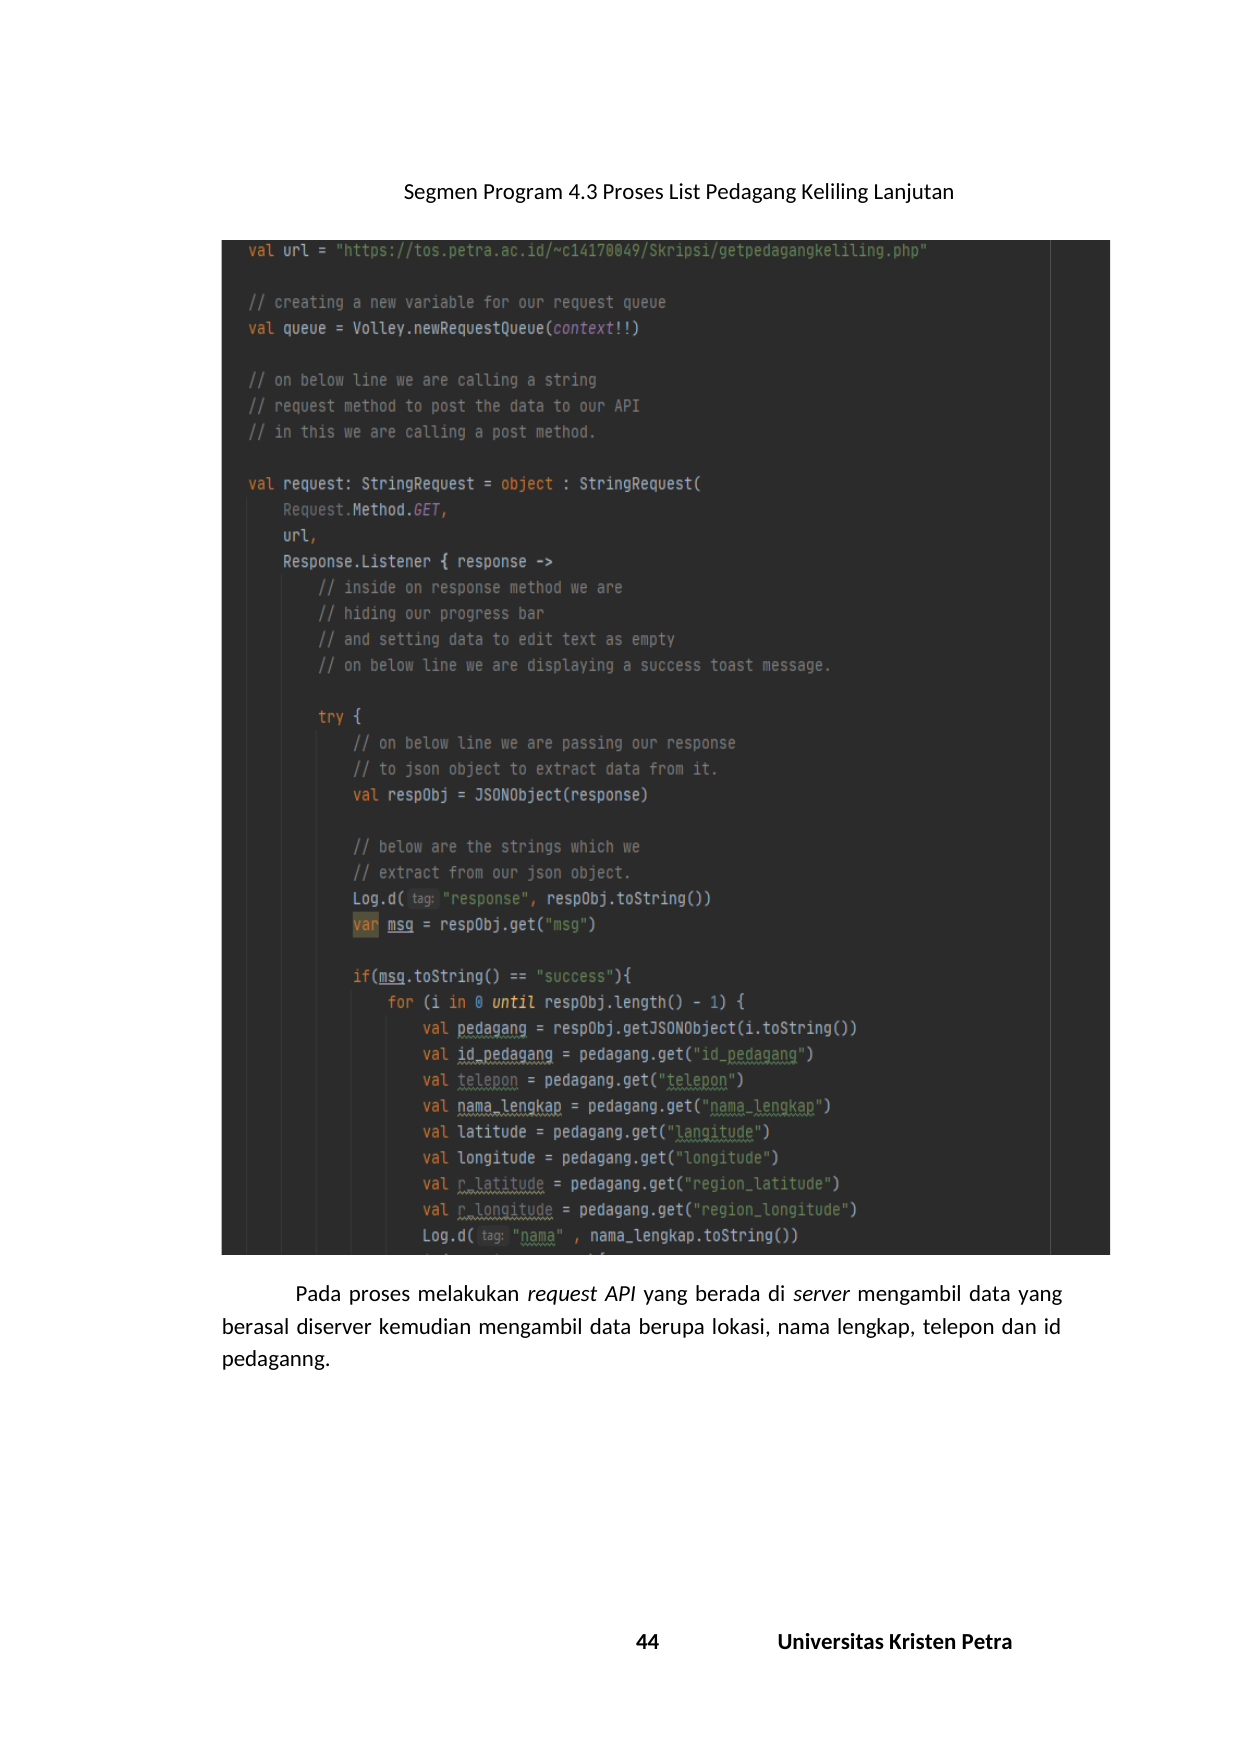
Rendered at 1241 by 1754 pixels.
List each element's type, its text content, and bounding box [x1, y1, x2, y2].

picture [221, 240, 1111, 1255]
text Pada proses melakukan request API yang berada di server mengambil data yang berasal diserver kemudian mengambil data berupa lokasi, nama lengkap, telepon dan id pedaganng. [222, 1279, 1063, 1372]
